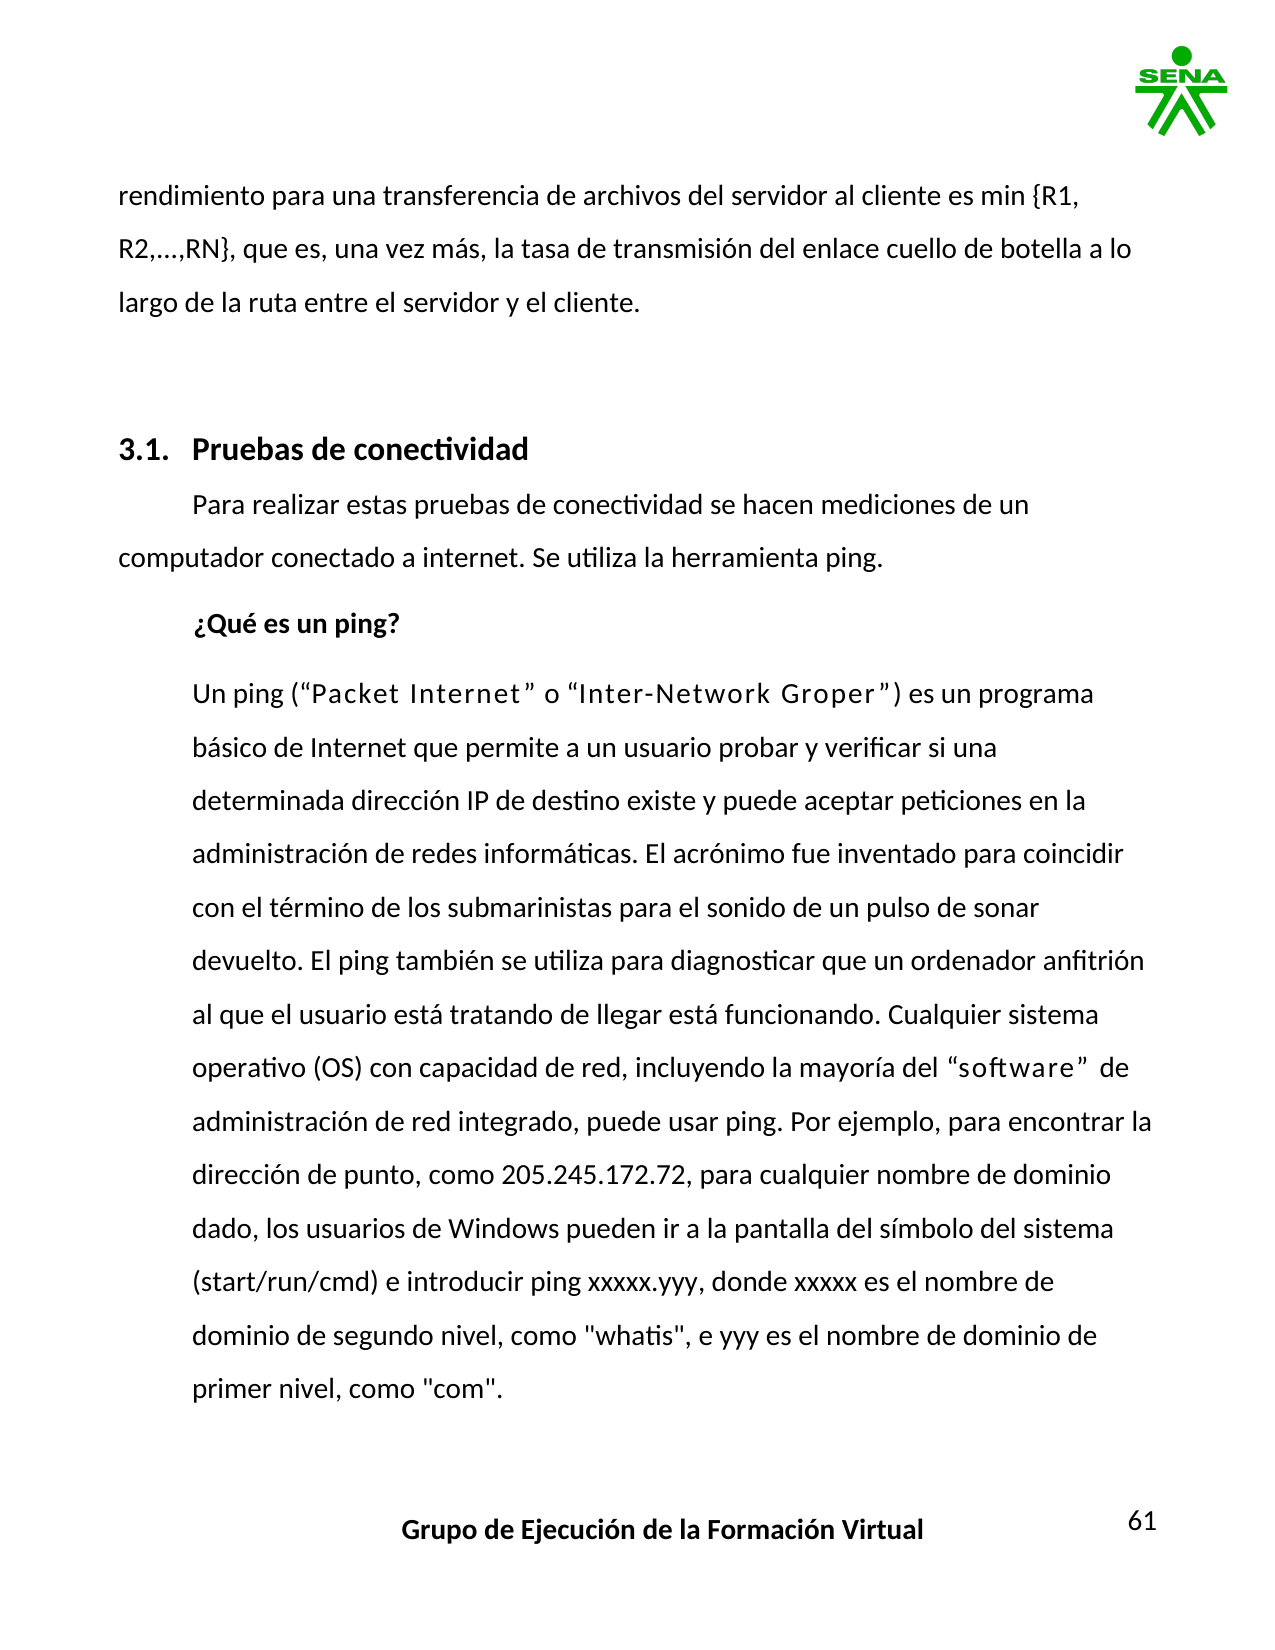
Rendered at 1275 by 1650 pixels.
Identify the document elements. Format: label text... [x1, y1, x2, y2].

list ¿Qué es un ping? [193, 605, 1157, 641]
picture [1135, 46, 1228, 136]
text Un ping (“Packet Internet” o “Inter-Network Groper”) es un programa básico de Internet que permite a un usuario probar y verificar si una determinada dirección IP de destino existe y puede aceptar peticiones en la administración de redes informáticas. El acrónimo fue inventado para coincidir con el término de los submarinistas para el sonido de un pulso de sonar devuelto. El ping también se utiliza para diagnosticar que un ordenador anfitrión al que el usuario está tratando de llegar está funcionando. Cualquier sistema operativo (OS) con capacidad de red, incluyendo la mayoría del “software” de administración de red integrado, puede usar ping. Por ejemplo, para encontrar la dirección de punto, como 205.245.172.72, para cualquier nombre de dominio dado, los usuarios de Windows pueden ir a la pantalla del símbolo del sistema (start/run/cmd) e introducir ping xxxxx.yyy, donde xxxxx es el nombre de dominio de segundo nivel, como "whatis", e yyy es el nombre de dominio de primer nivel, como "com". [192, 675, 1157, 1406]
text Para realizar estas pruebas de conectividad se hacen mediciones de un computador conectado a internet. Se utiliza la herramienta ping. [118, 486, 1157, 575]
subtitle Pruebas de conectividad [118, 428, 1157, 469]
